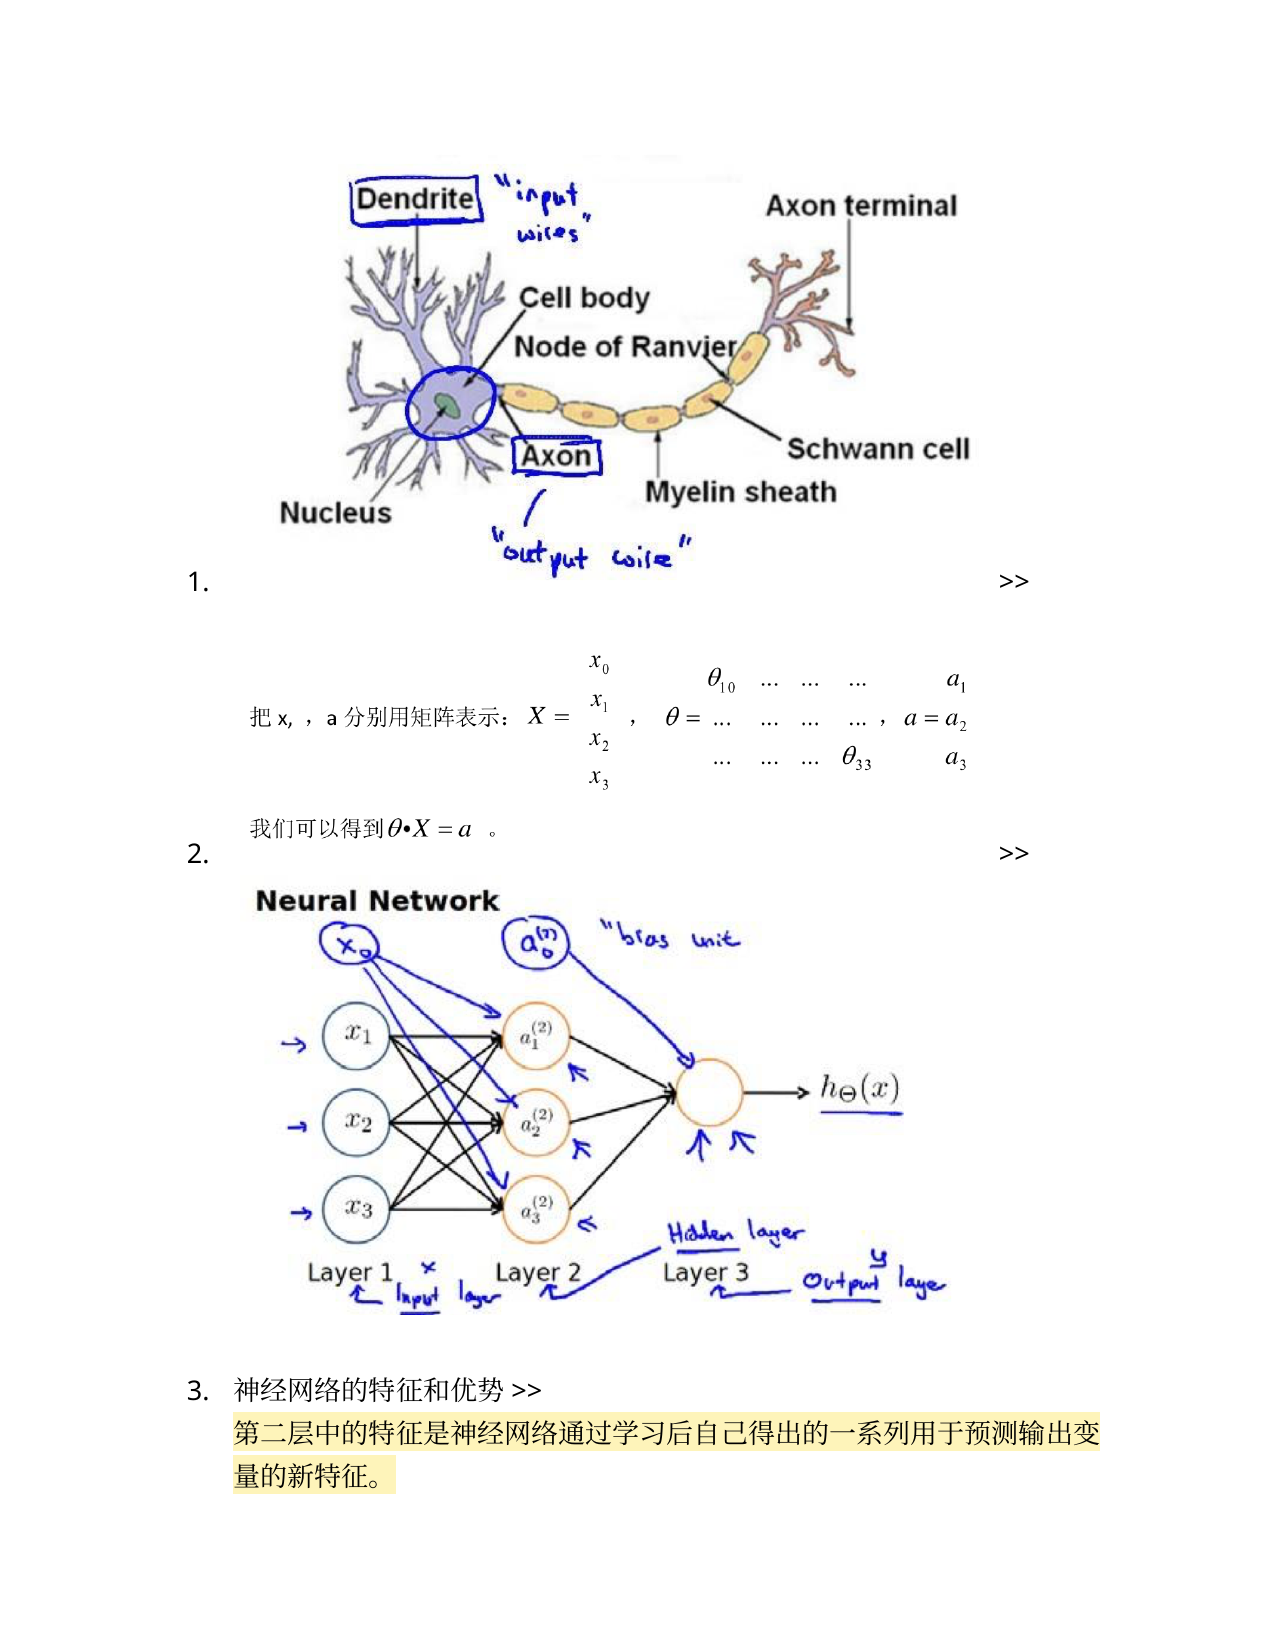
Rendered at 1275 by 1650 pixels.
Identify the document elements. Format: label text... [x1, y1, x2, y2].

subtitle 神经网络的特征和优势 >> 第二层中的特征是神经网络通过学习后自己得出的一系列用于预测输出变量的新特征。 [209, 1369, 1125, 1494]
picture [233, 875, 992, 1333]
picture [233, 640, 992, 864]
picture [233, 150, 992, 592]
